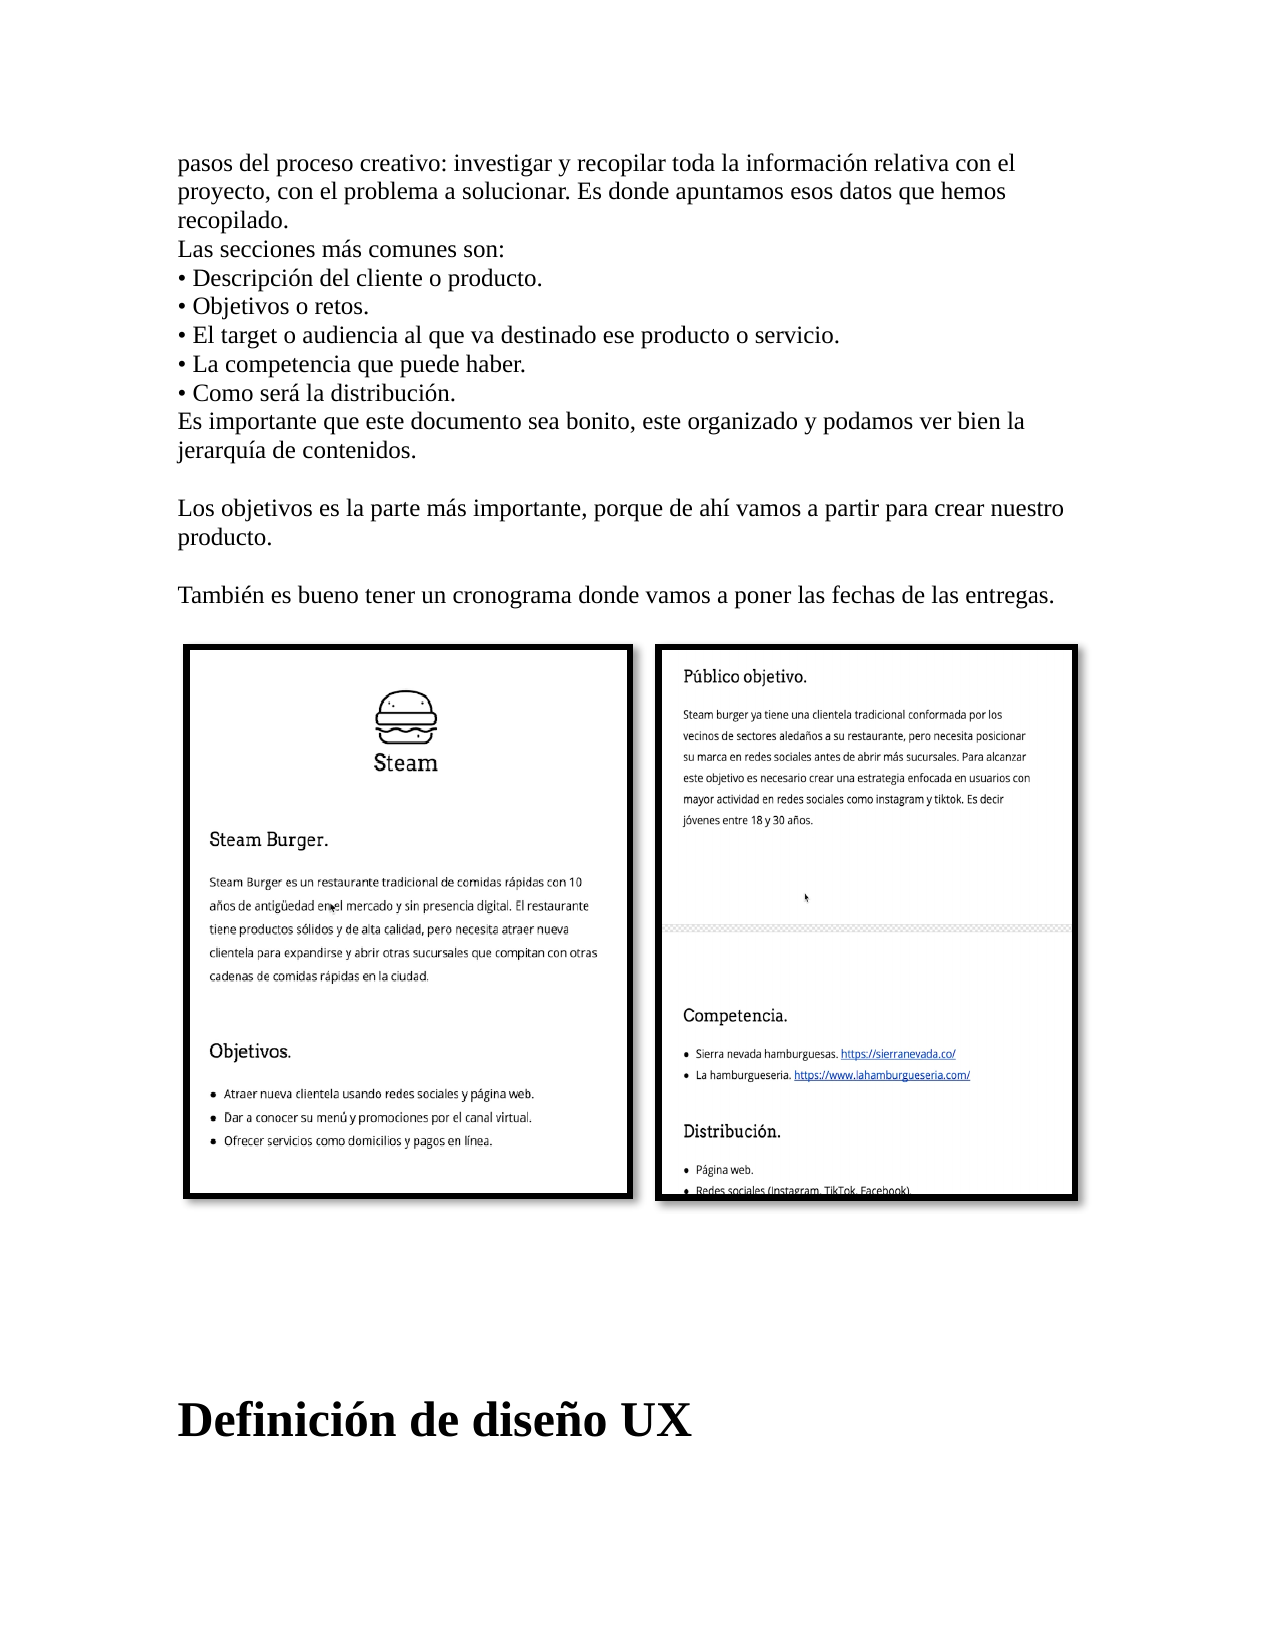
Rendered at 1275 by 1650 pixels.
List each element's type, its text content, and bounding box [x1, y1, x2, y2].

subtitle Los objetivos es la parte más importante, porque de ahí vamos a partir para crear nuestro producto. [177, 493, 1098, 551]
subtitle Definición de diseño UX [177, 1390, 1098, 1447]
picture [190, 650, 627, 1193]
picture [662, 650, 1072, 1194]
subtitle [177, 148, 1098, 464]
subtitle También es bueno tener un cronograma donde vamos a poner las fechas de las entregas. [177, 580, 1098, 608]
